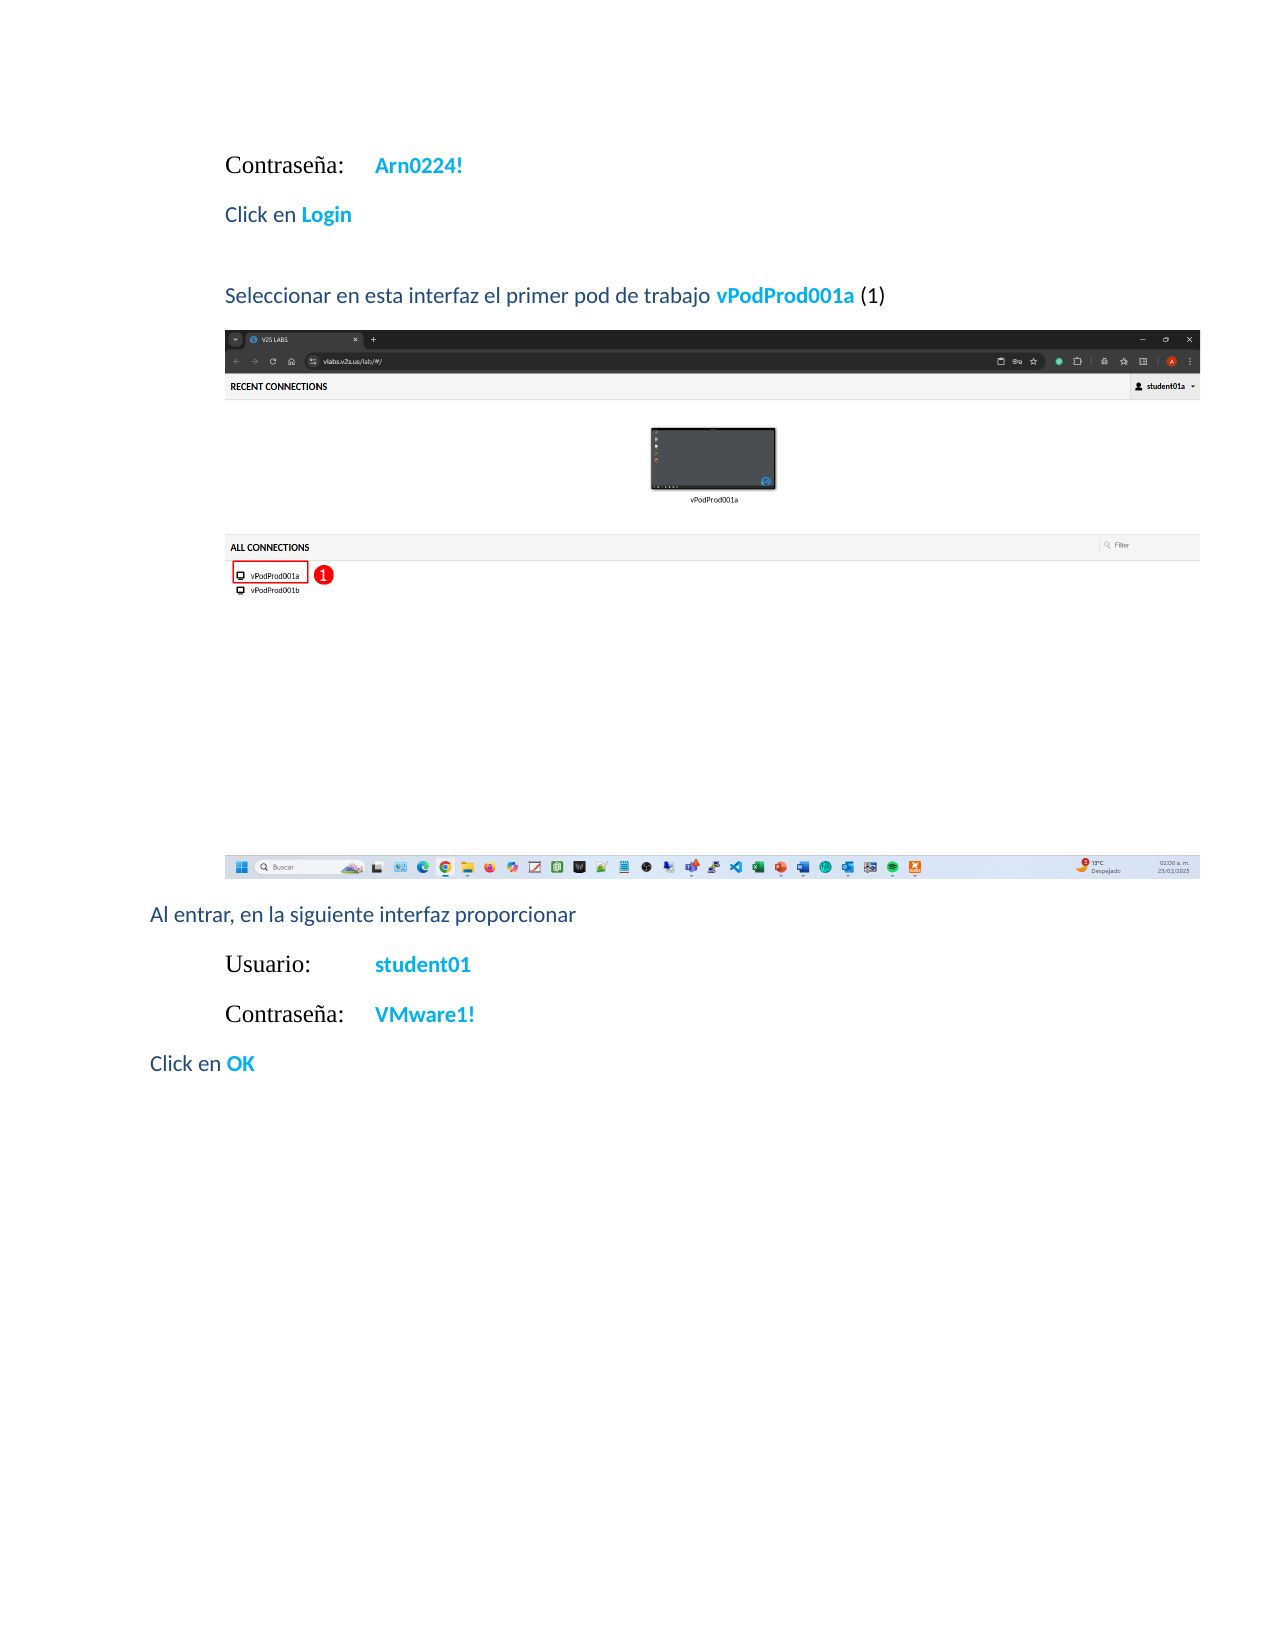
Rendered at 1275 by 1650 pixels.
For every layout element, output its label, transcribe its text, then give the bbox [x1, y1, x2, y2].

text Usuario: student01 [225, 949, 1125, 978]
text Contraseña: VMware1! [225, 999, 1125, 1028]
text Al entrar, en la siguiente interfaz proporcionar [150, 900, 1125, 928]
text Click en Login [225, 200, 1125, 228]
text Contraseña: Arn0224! [225, 150, 1125, 179]
picture [225, 330, 1200, 879]
text Seleccionar en esta interfaz el primer pod de trabajo vPodProd001a (1) [225, 249, 1125, 309]
text Click en OK [150, 1049, 1125, 1077]
